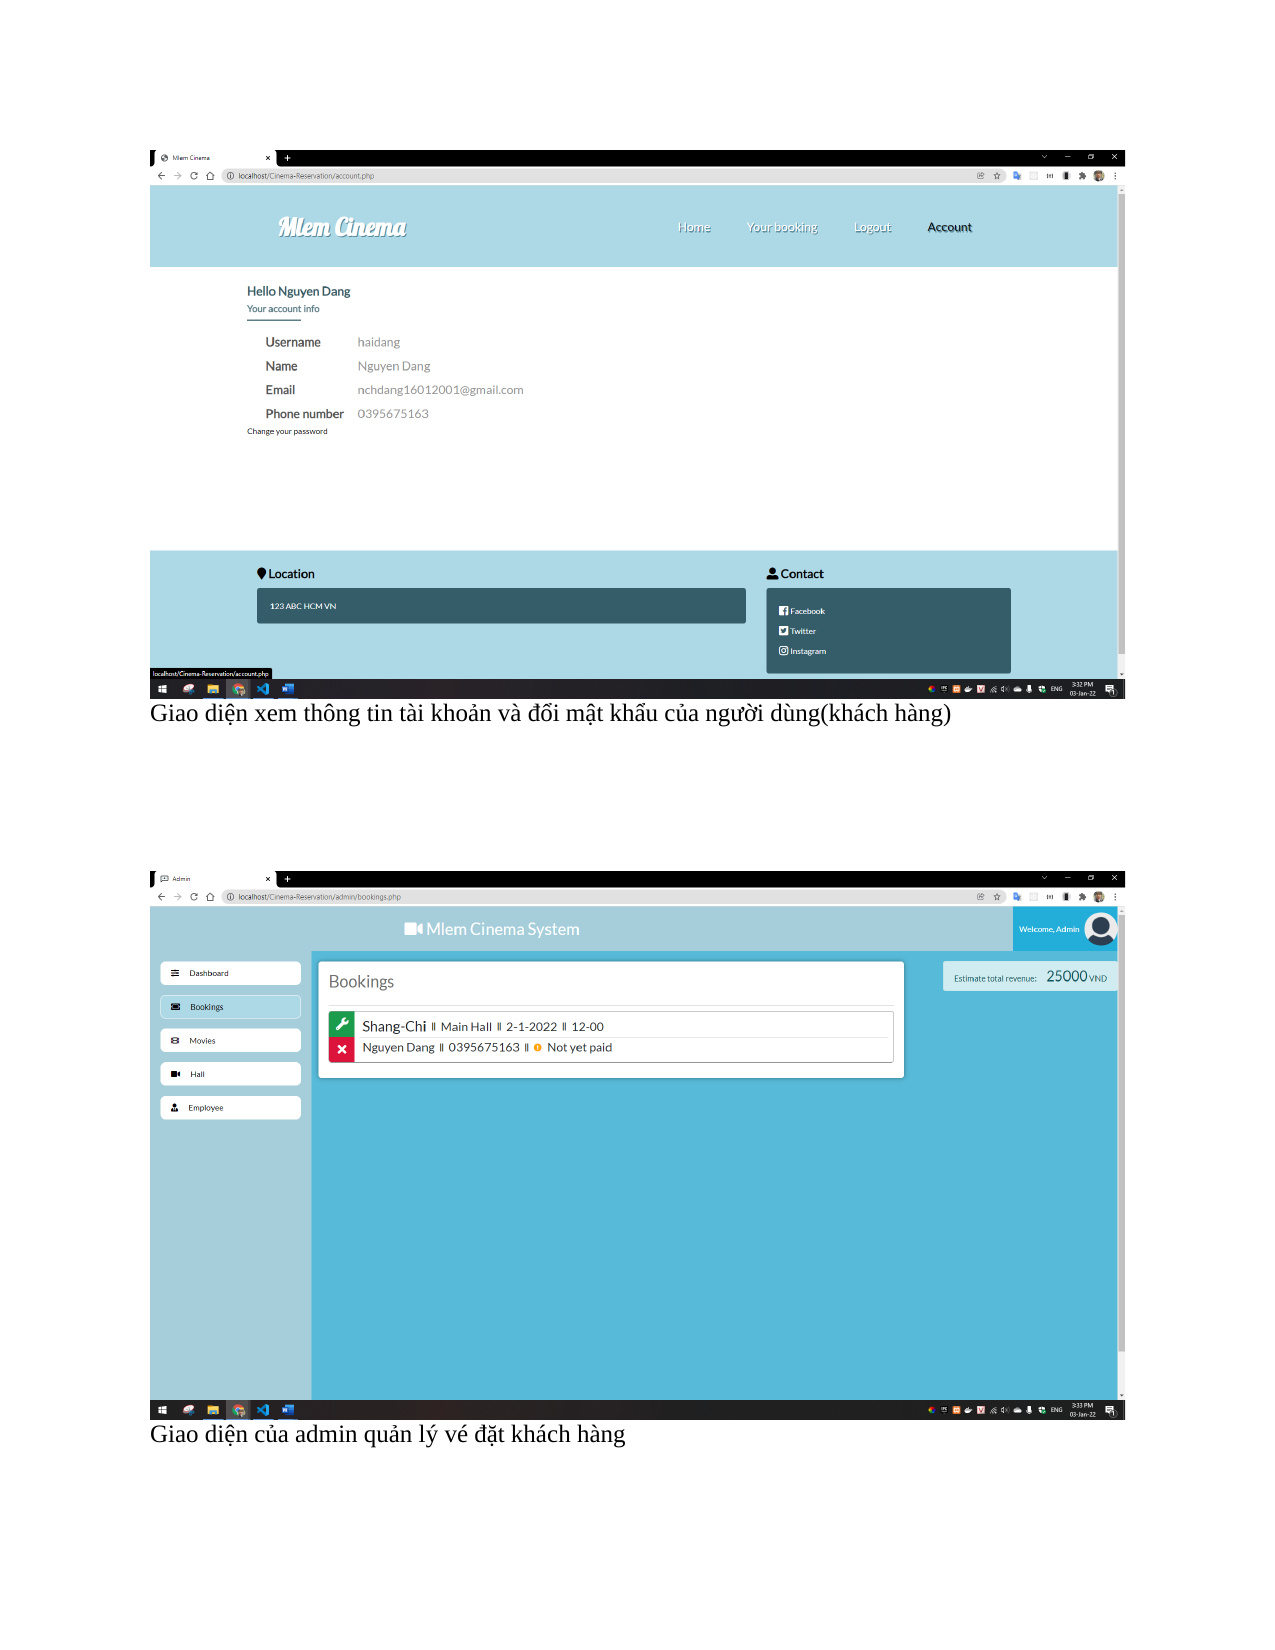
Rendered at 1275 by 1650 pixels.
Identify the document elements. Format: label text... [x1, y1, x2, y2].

picture [150, 150, 1125, 699]
text Giao diện của admin quản lý vé đặt khách hàng [150, 1420, 1125, 1448]
text Giao diện xem thông tin tài khoản và đổi mật khẩu của người dùng(khách hàng) [150, 699, 1125, 727]
picture [150, 871, 1125, 1420]
